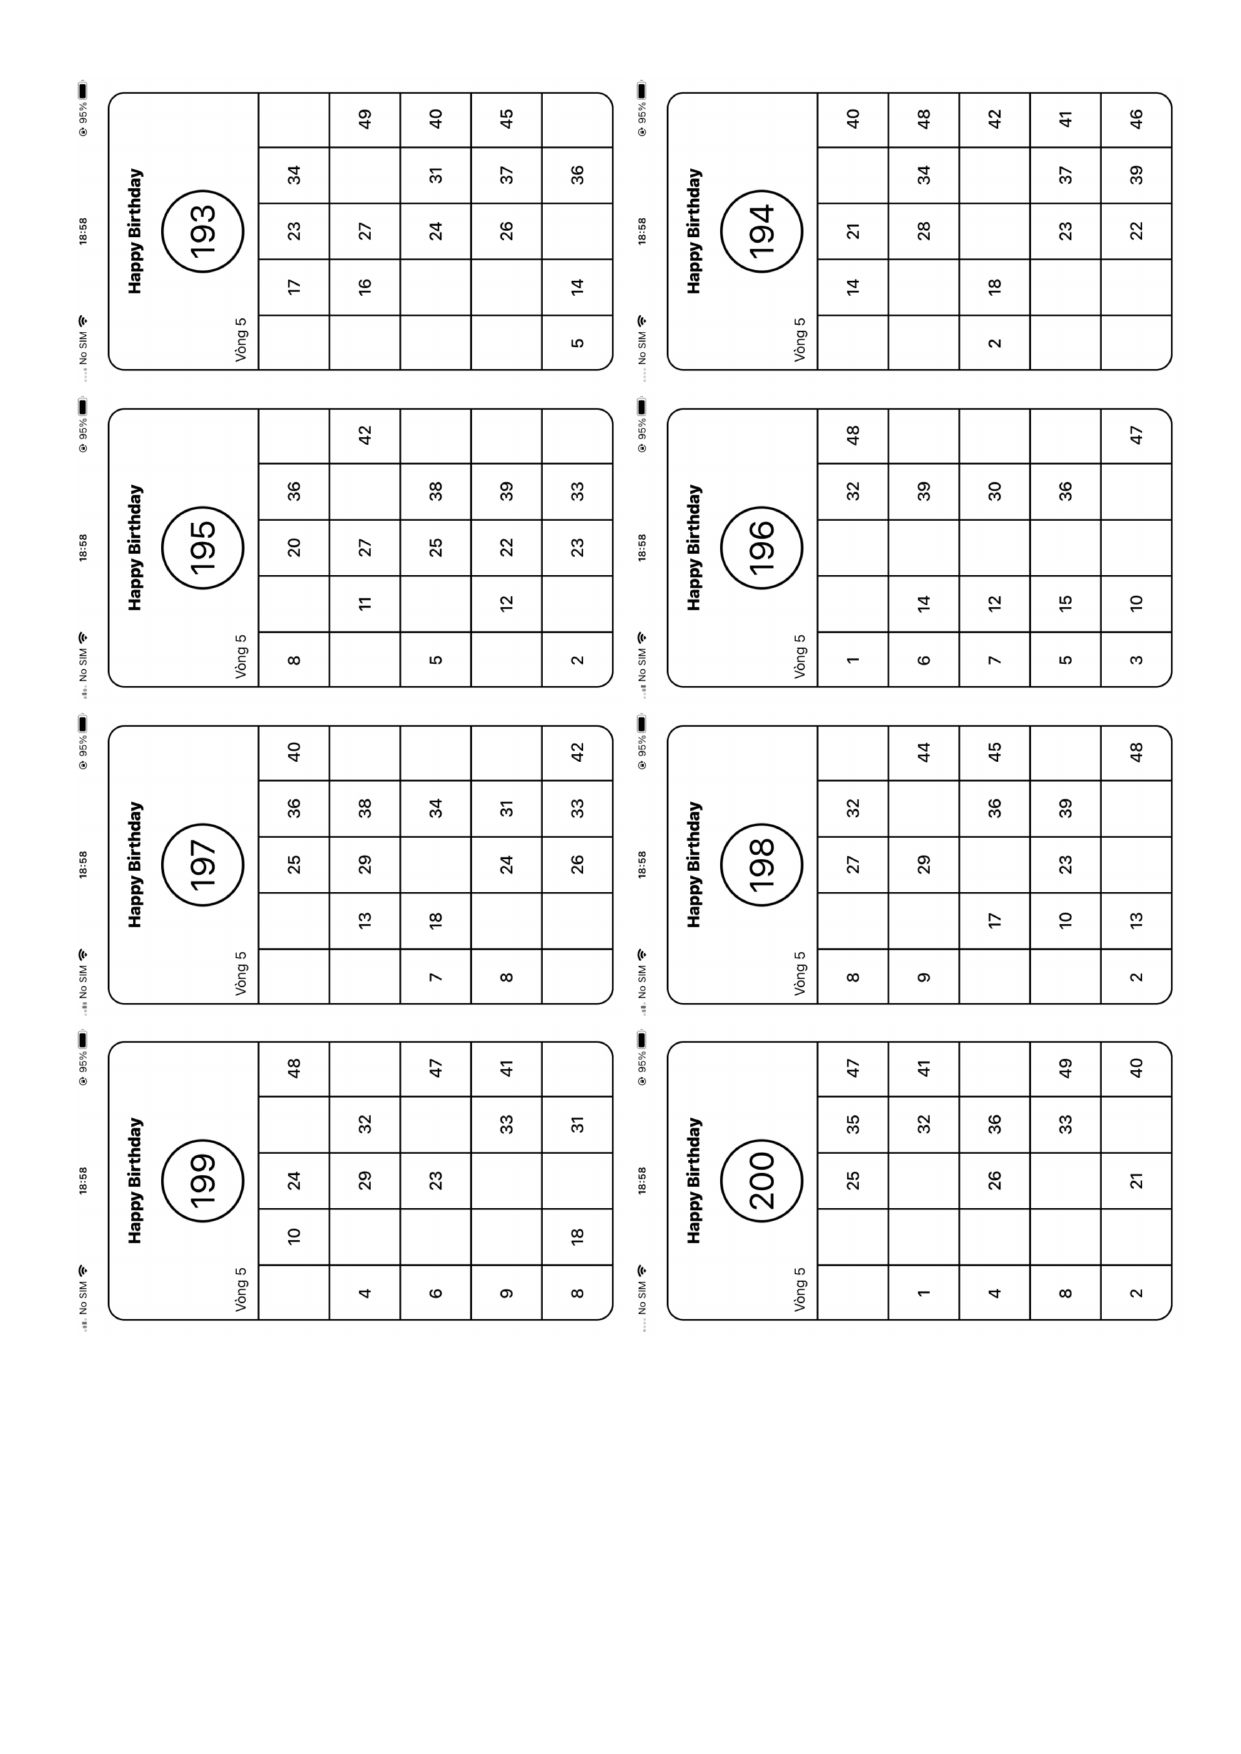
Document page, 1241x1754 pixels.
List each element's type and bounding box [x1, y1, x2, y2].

picture [75, 76, 629, 387]
picture [634, 76, 1188, 387]
picture [634, 392, 1188, 704]
picture [75, 392, 629, 704]
picture [634, 1025, 1188, 1337]
picture [75, 709, 629, 1021]
picture [75, 1025, 629, 1337]
picture [634, 709, 1188, 1021]
